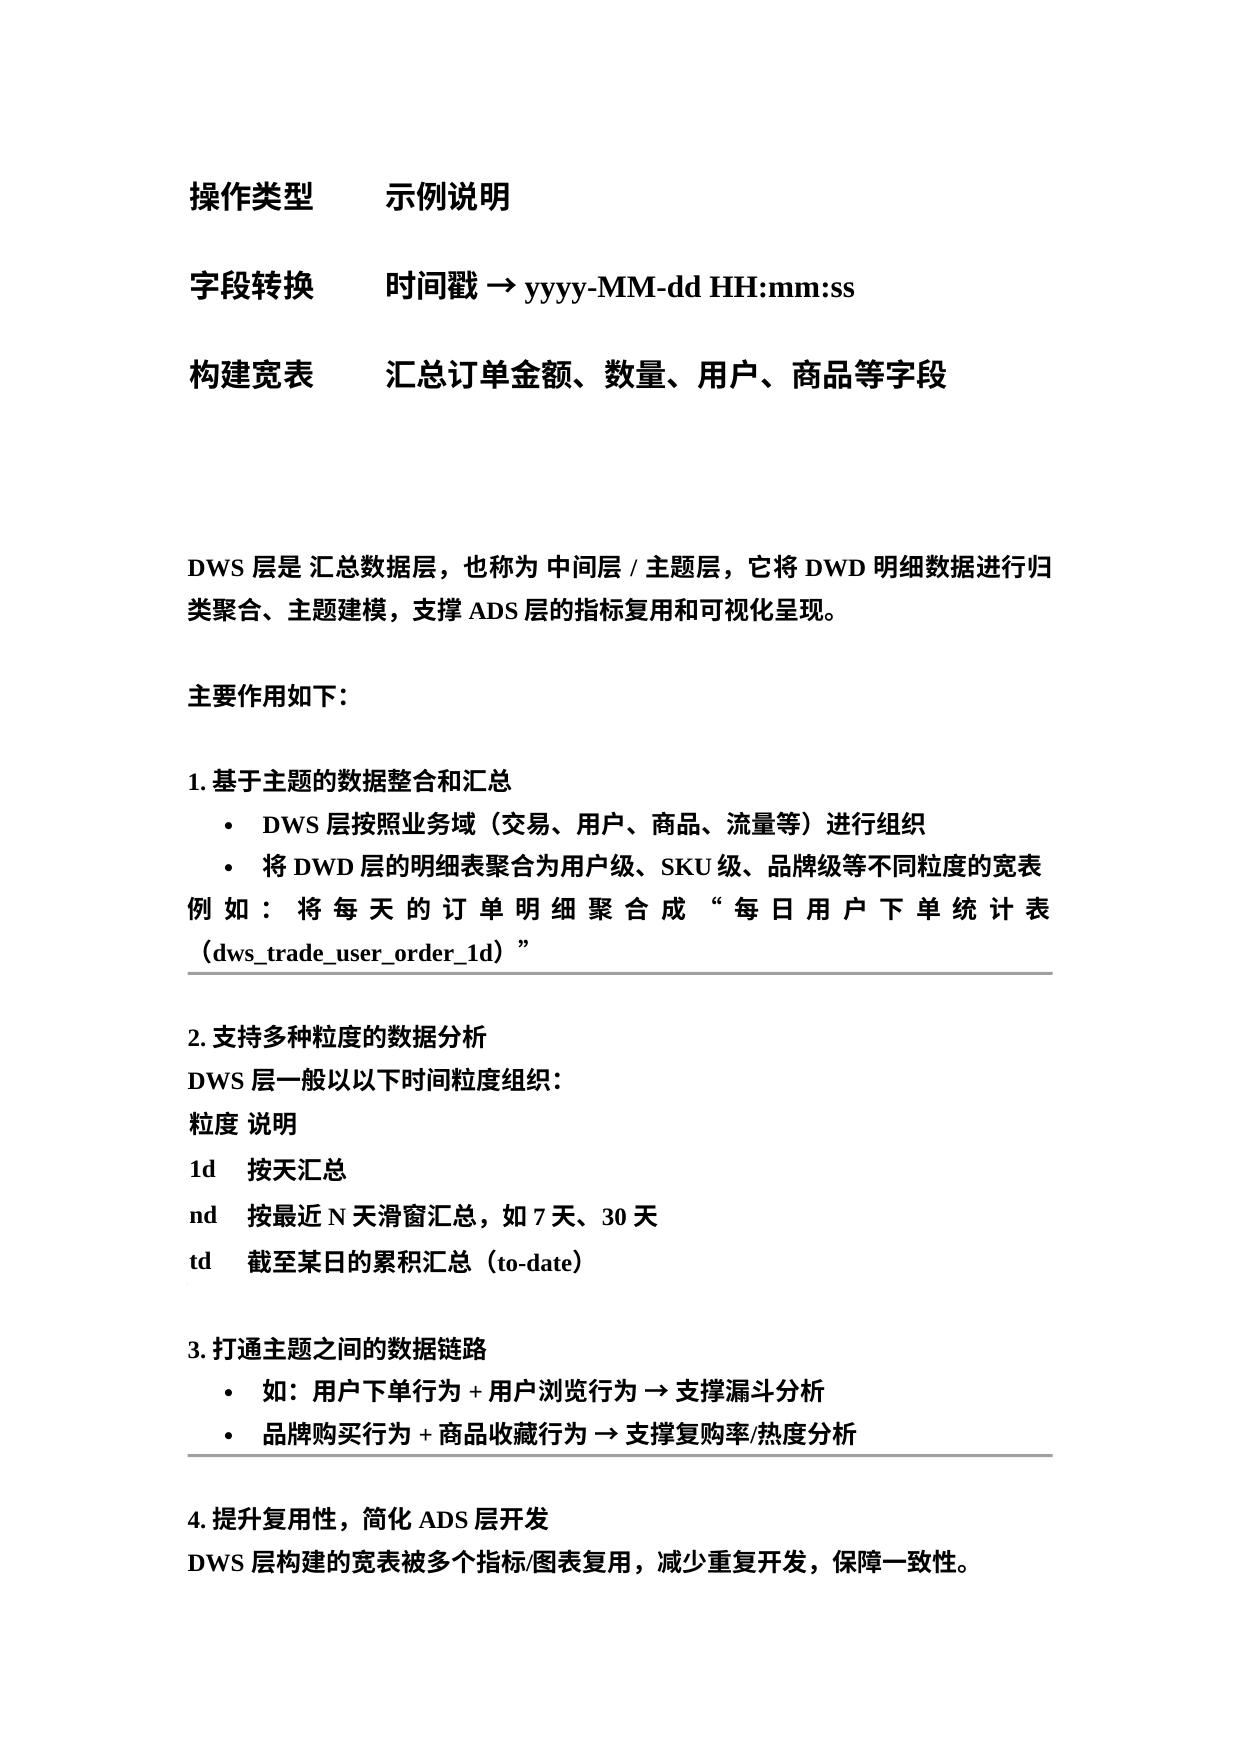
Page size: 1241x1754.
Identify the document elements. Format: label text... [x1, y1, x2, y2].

table_cell 按天汇总 [246, 1146, 698, 1192]
table_cell 时间戳 → yyyy-MM-dd HH:mm:ss [321, 240, 956, 328]
table_cell 按最近 N 天滑窗汇总，如 7 天、30 天 [246, 1192, 698, 1237]
text 4. 提升复用性，简化 ADS 层开发 [187, 1497, 1053, 1539]
table_cell nd [188, 1192, 246, 1237]
list DWS 层按照业务域（交易、用户、商品、流量等）进行组织 [225, 801, 1053, 844]
list 如：用户下单行为 + 用户浏览行为 → 支撑漏斗分析 [225, 1369, 1053, 1411]
table_header 示例说明 [321, 151, 956, 239]
text 主要作用如下： [187, 673, 1053, 716]
list 品牌购买行为 + 商品收藏行为 → 支撑复购率/热度分析 [225, 1411, 1053, 1454]
text DWS 层构建的宽表被多个指标/图表复用，减少重复开发，保障一致性。 [187, 1539, 1053, 1582]
text 2. 支持多种粒度的数据分析 [187, 1014, 1053, 1057]
text 1. 基于主题的数据整合和汇总 [187, 758, 1053, 801]
text 例如：将每天的订单明细聚合成“每日用户下单统计表（dws_trade_user_order_1d）” [187, 886, 1053, 971]
text 3. 打通主题之间的数据链路 [187, 1326, 1053, 1369]
table_cell 字段转换 [188, 240, 321, 328]
table_header 操作类型 [188, 151, 321, 239]
table_header 说明 [246, 1100, 698, 1146]
list 将 DWD 层的明细表聚合为用户级、SKU级、品牌级等不同粒度的宽表 [225, 844, 1053, 886]
text DWS 层一般以以下时间粒度组织： [187, 1057, 1053, 1100]
table_cell 构建宽表 [188, 328, 321, 417]
table_header 粒度 [188, 1100, 246, 1146]
table_cell 1d [188, 1146, 246, 1192]
text DWS 层是 汇总数据层，也称为 中间层 / 主题层，它将 DWD 明细数据进行归类聚合、主题建模，支撑 ADS 层的指标复用和可视化呈现。 [187, 545, 1053, 630]
table_cell 截至某日的累积汇总（to-date） [246, 1238, 698, 1283]
table_cell td [188, 1238, 246, 1283]
table_cell 汇总订单金额、数量、用户、商品等字段 [321, 328, 956, 417]
